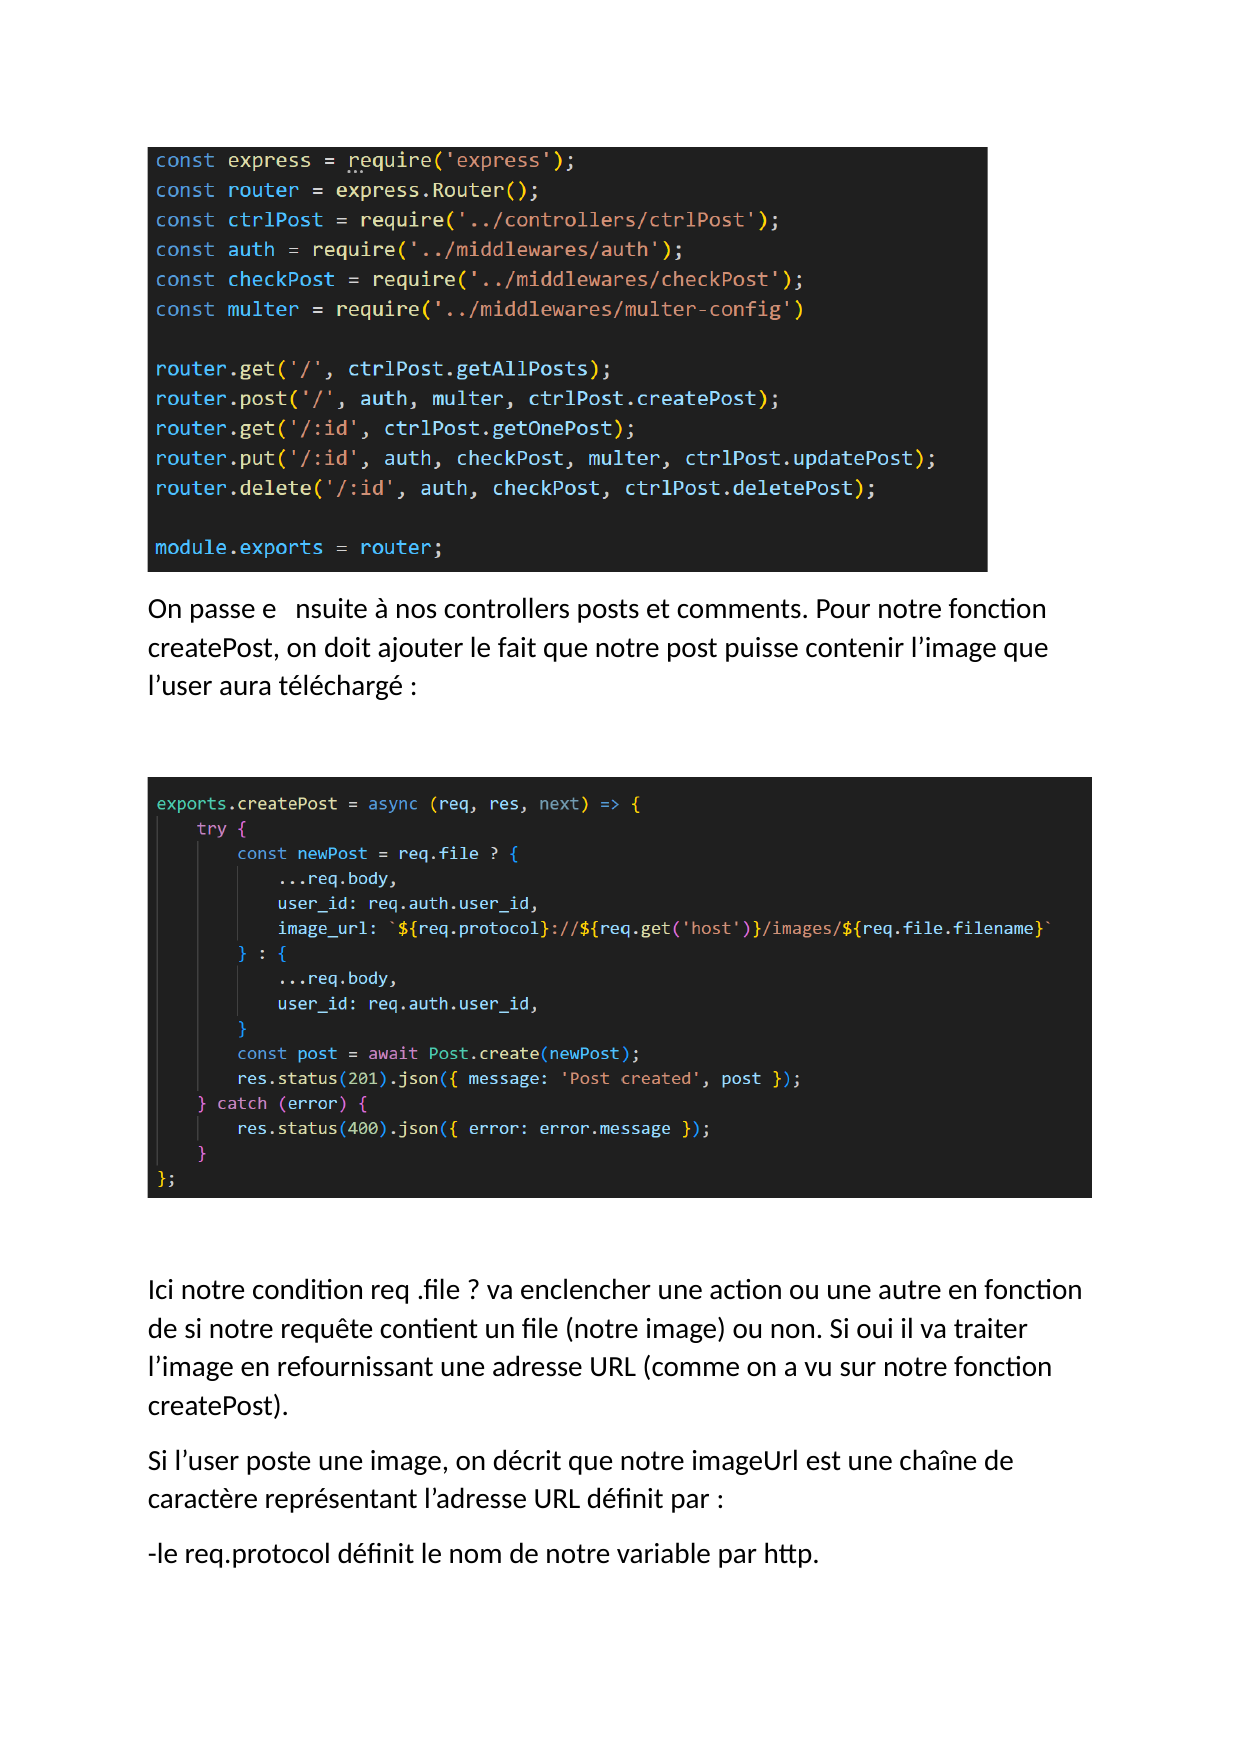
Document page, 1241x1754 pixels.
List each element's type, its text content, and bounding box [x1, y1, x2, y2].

text On passe e nsuite à nos controllers posts et comments. Pour notre fonction createPost, on doit ajouter le fait que notre post puisse contenir l’image que l’user aura téléchargé : [148, 590, 1093, 703]
text Ici notre condition req .file ? va enclencher une action ou une autre en fonction de si notre requête contient un file (notre image) ou non. Si oui il va traiter l’image en refournissant une adresse URL (comme on a vu sur notre fonction createPost). [148, 1271, 1093, 1422]
picture [147, 777, 1092, 1198]
text -le req.protocol définit le nom de notre variable par http. [148, 1535, 1093, 1571]
text Si l’user poste une image, on décrit que notre imageUrl est une chaîne de caractère représentant l’adresse URL définit par : [148, 1442, 1093, 1516]
picture [147, 147, 988, 572]
